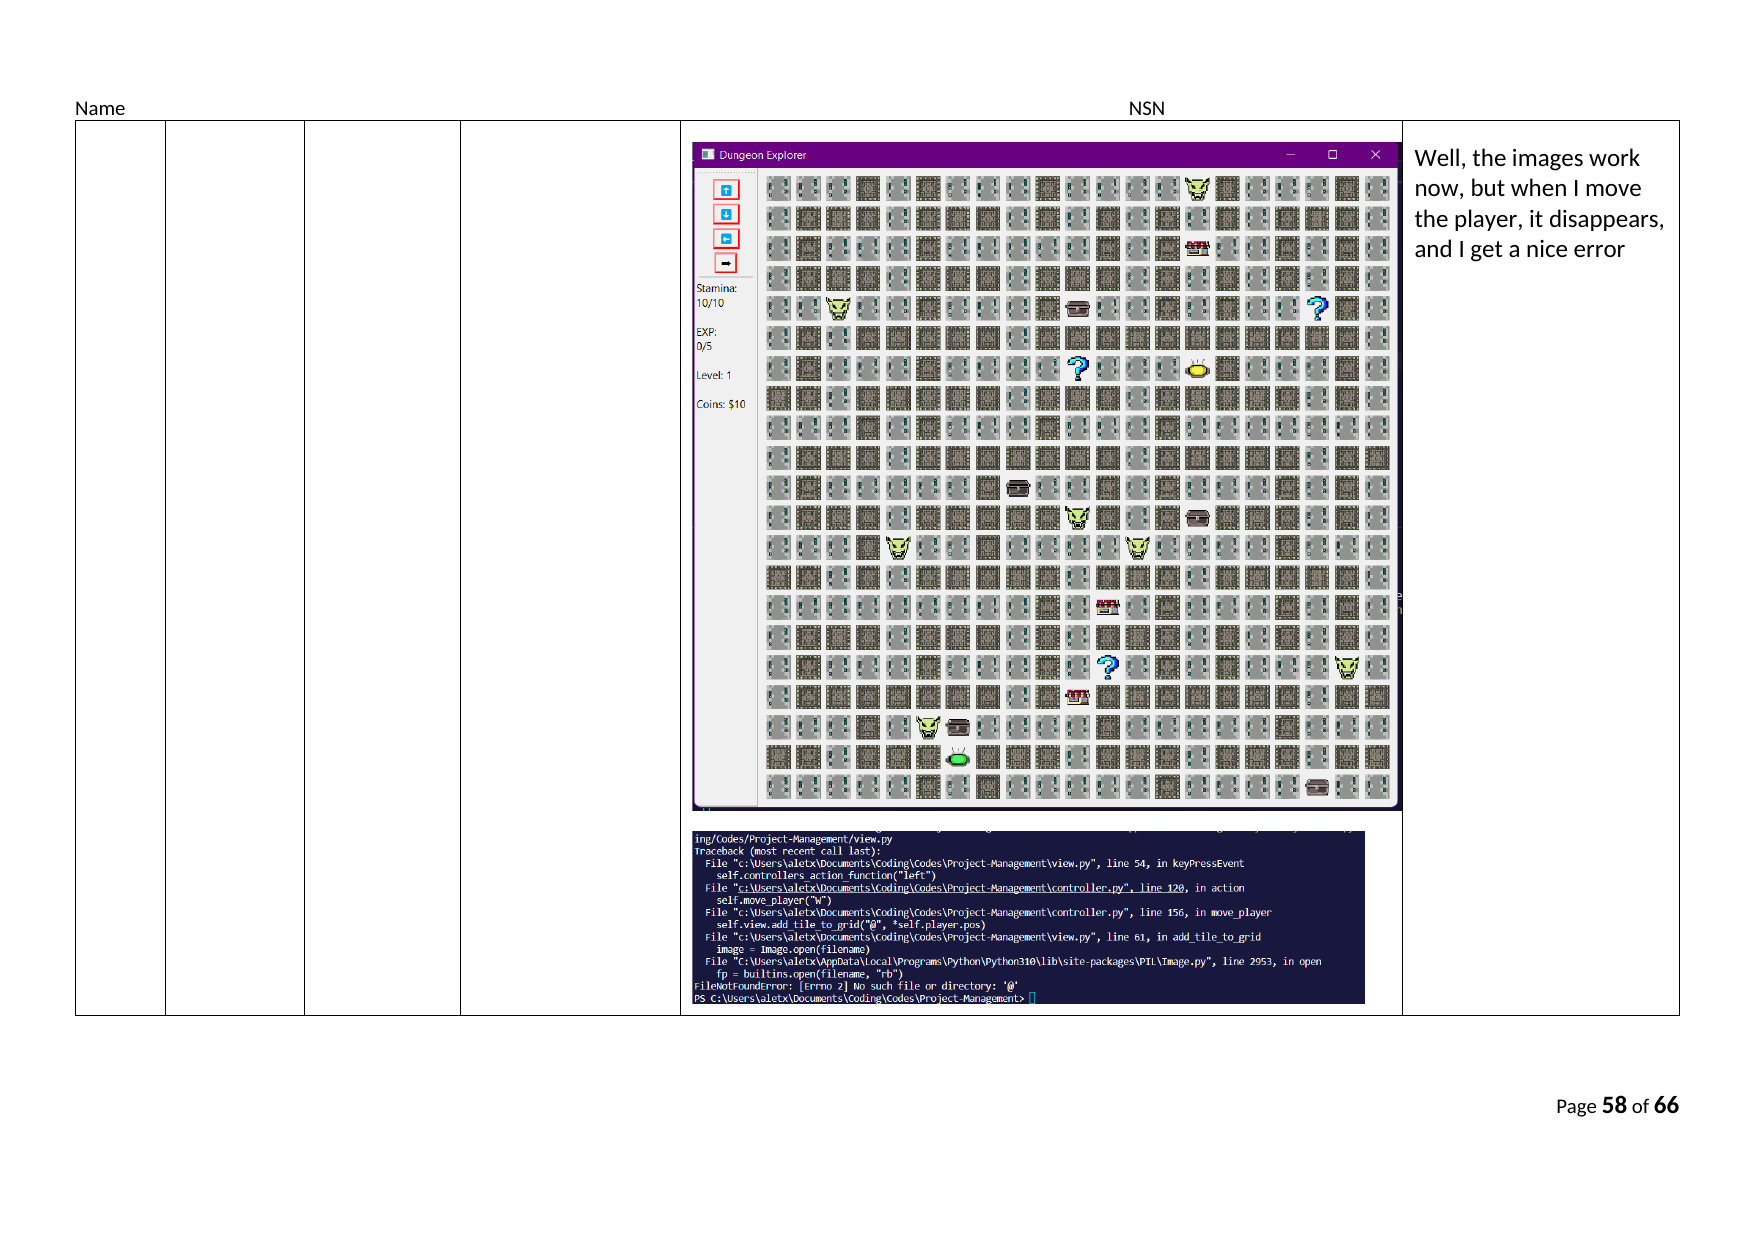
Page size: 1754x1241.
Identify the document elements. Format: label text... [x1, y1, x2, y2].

table_cell Well, the images work now, but when I move the player, it disappears, and I get a nice error [1403, 121, 1679, 1015]
table_cell [681, 121, 1402, 1015]
table_cell [461, 121, 680, 1015]
picture [692, 831, 1365, 1004]
picture [692, 142, 1403, 811]
table_cell [76, 121, 165, 1015]
table_cell [305, 121, 460, 1015]
table_cell [166, 121, 304, 1015]
